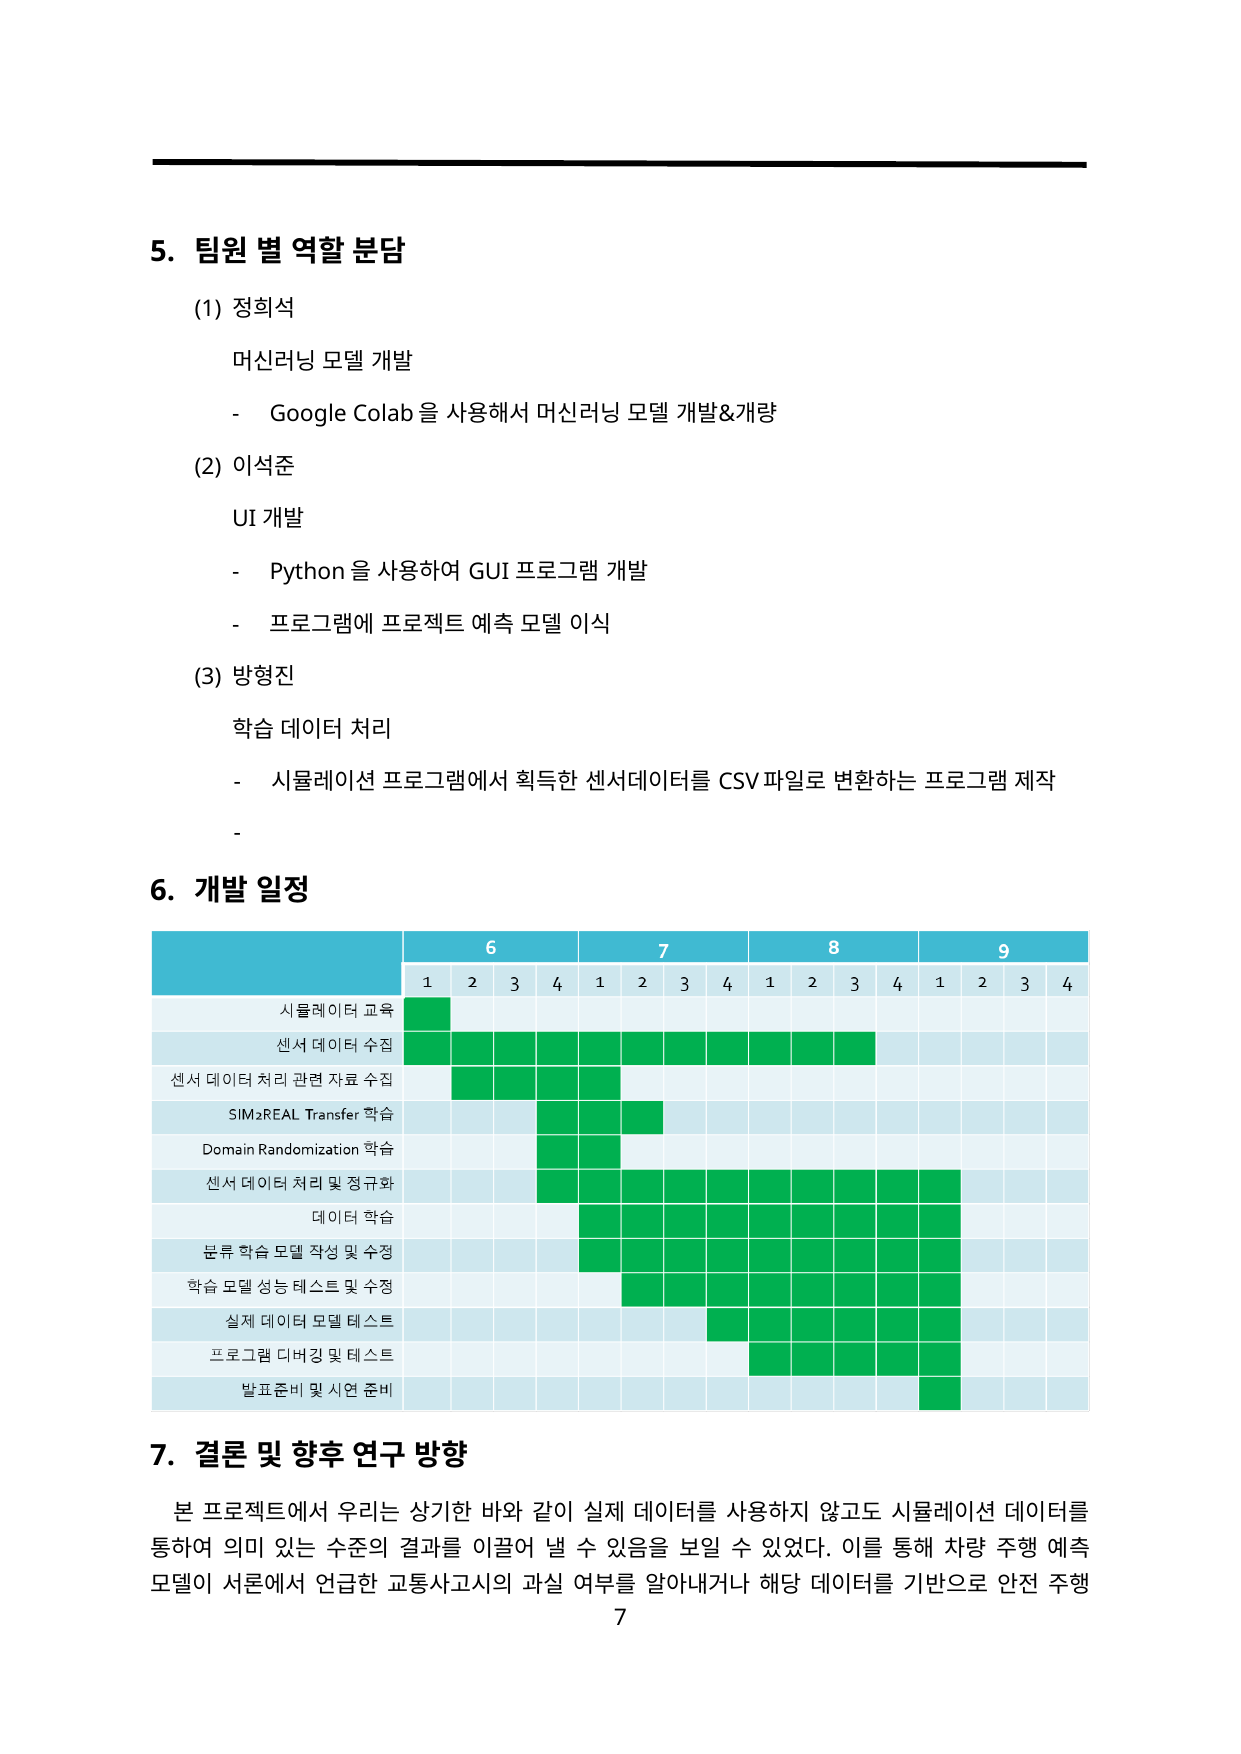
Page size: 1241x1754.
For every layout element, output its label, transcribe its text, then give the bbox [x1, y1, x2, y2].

subtitle 개발 일정 [150, 866, 1090, 909]
list 이석준 [194, 448, 1090, 481]
list 정희석 [194, 290, 1090, 323]
text 머신러닝 모델 개발 [232, 343, 1090, 376]
text UI 개발 [232, 500, 1090, 534]
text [150, 1494, 1090, 1599]
list 학습 데이터 처리 [232, 711, 1090, 744]
subtitle 결론 및 향후 연구 방향 [150, 1431, 1090, 1474]
picture [150, 928, 1091, 1412]
list Google Colab을 사용해서 머신러닝 모델 개발&개량 [232, 395, 1090, 428]
list 방형진 [194, 658, 1090, 691]
list Python을 사용하여 GUI 프로그램 개발 [232, 553, 1090, 586]
list 시뮬레이션 프로그램에서 획득한 센서데이터를 CSV파일로 변환하는 프로그램 제작 [233, 763, 1090, 797]
subtitle 팀원 별 역할 분담 [150, 228, 1090, 270]
list 프로그램에 프로젝트 예측 모델 이식 [232, 606, 1090, 639]
